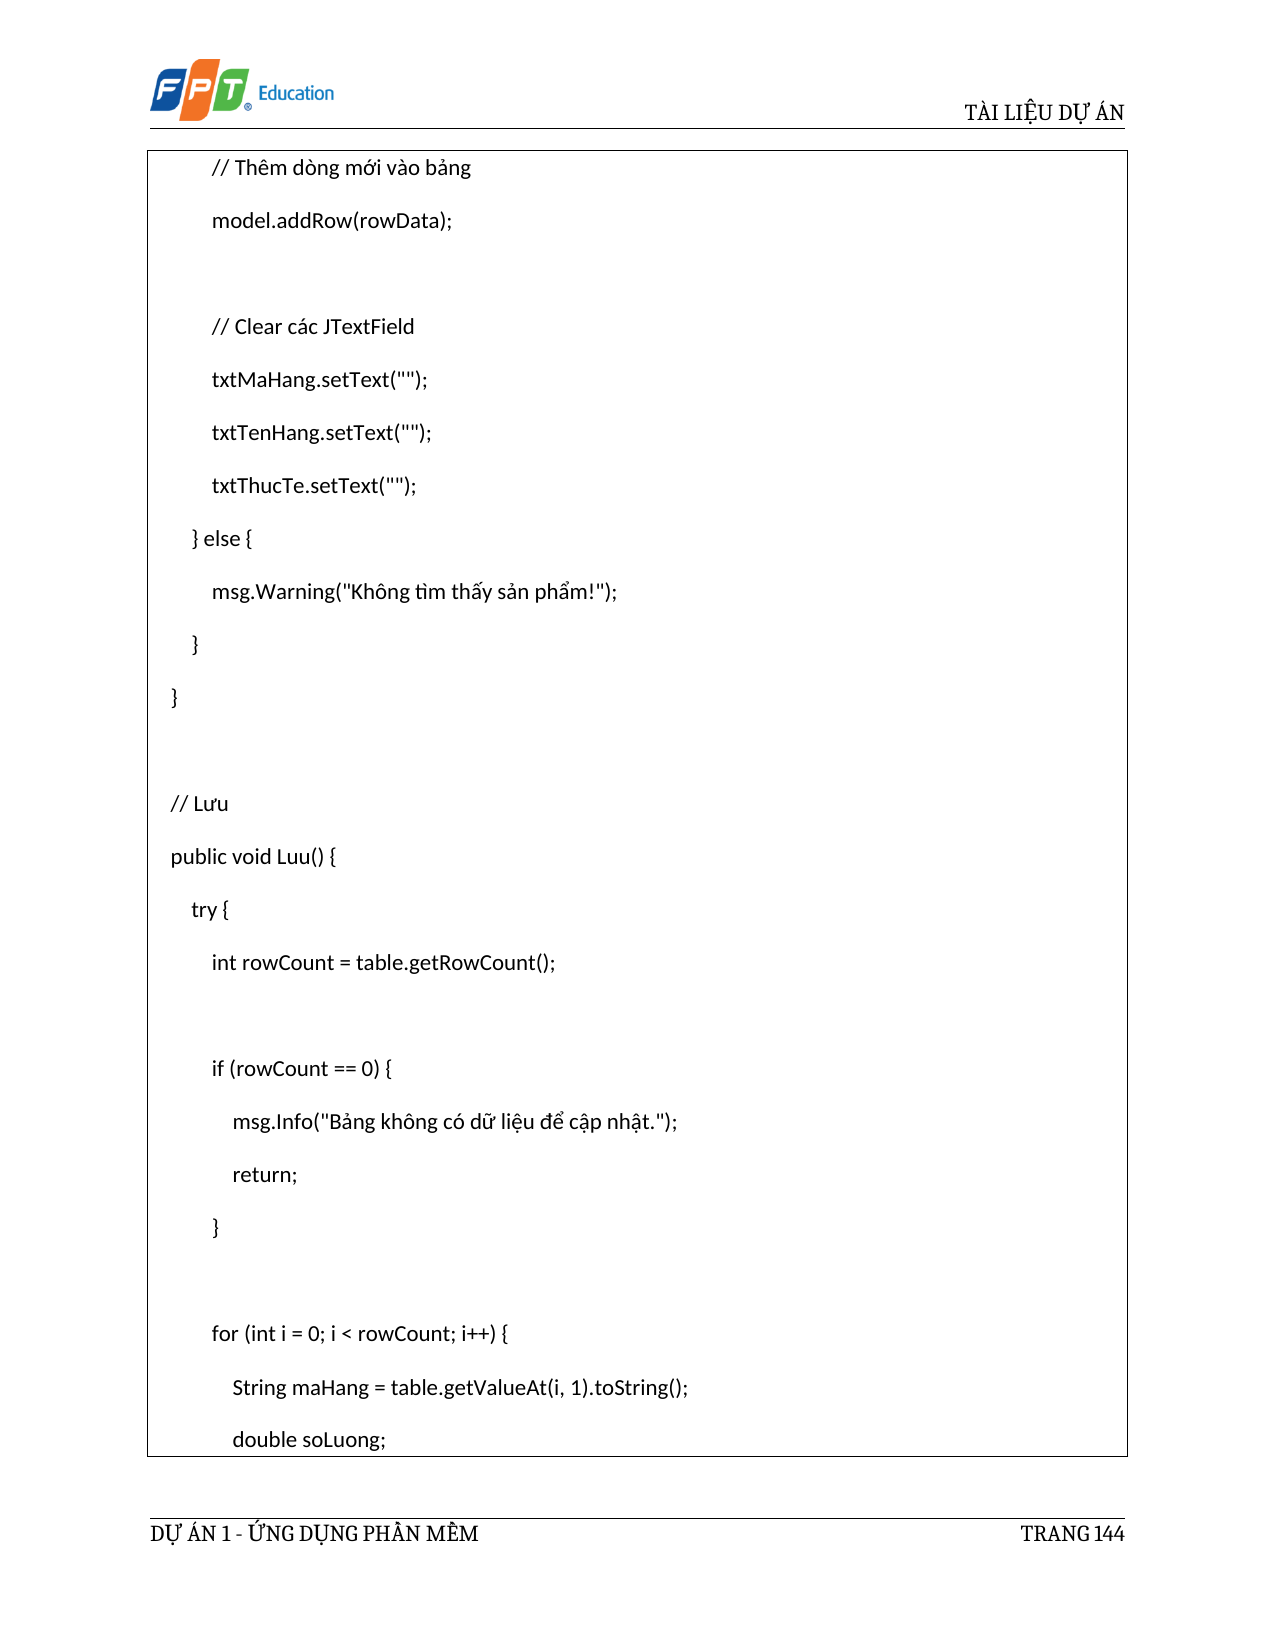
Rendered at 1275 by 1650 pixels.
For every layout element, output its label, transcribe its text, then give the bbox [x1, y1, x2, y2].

text model.addRow(rowData); [148, 203, 1127, 234]
text } [148, 1210, 1127, 1242]
text txtThucTe.setText(""); [148, 468, 1127, 499]
text txtTenHang.setText(""); [148, 415, 1127, 446]
text public void Luu() { [148, 839, 1127, 870]
text // Clear các JTextField [148, 309, 1127, 340]
picture [150, 59, 336, 121]
text } else { [148, 521, 1127, 552]
text try { [148, 892, 1127, 923]
text // Lưu [148, 786, 1127, 817]
text msg.Warning("Không tìm thấy sản phẩm!"); [148, 574, 1127, 605]
text txtMaHang.setText(""); [148, 362, 1127, 393]
text } [148, 680, 1127, 711]
text return; [148, 1157, 1127, 1188]
text double soLuong; [148, 1422, 1127, 1456]
text // Thêm dòng mới vào bảng [148, 151, 1127, 181]
text for (int i = 0; i < rowCount; i++) { [148, 1316, 1127, 1348]
text String maHang = table.getValueAt(i, 1).toString(); [148, 1369, 1127, 1401]
text int rowCount = table.getRowCount(); [148, 945, 1127, 976]
text } [148, 627, 1127, 658]
text msg.Info("Bảng không có dữ liệu để cập nhật."); [148, 1104, 1127, 1136]
text if (rowCount == 0) { [148, 1051, 1127, 1082]
